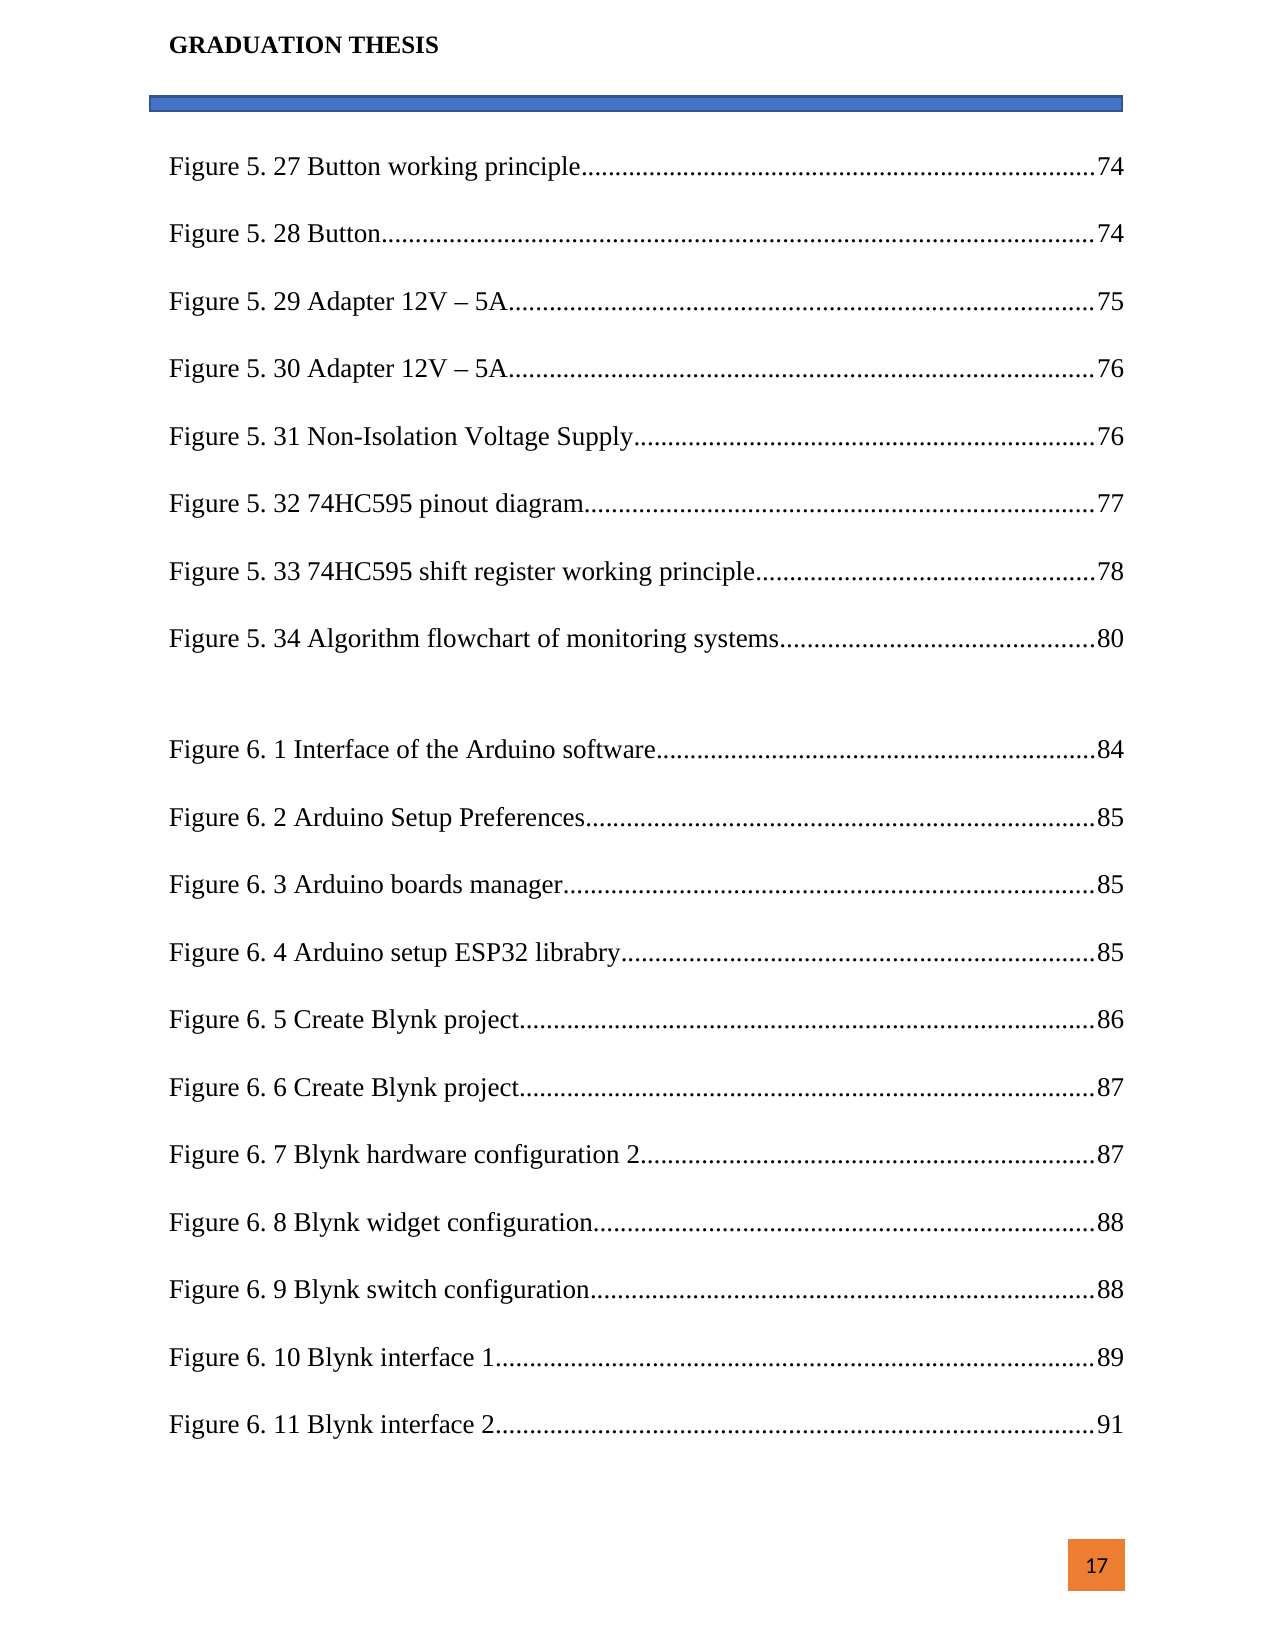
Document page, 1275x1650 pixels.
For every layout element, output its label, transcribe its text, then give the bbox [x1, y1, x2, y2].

text Figure 6. 9 Blynk switch configuration 88 [169, 1273, 1125, 1305]
text Figure 5. 30 Adapter 12V – 5A 76 [169, 352, 1125, 384]
text Figure 6. 6 Create Blynk project 87 [169, 1071, 1125, 1102]
text Figure 6. 8 Blynk widget configuration 88 [169, 1206, 1125, 1237]
text Figure 6. 10 Blynk interface 1 89 [169, 1341, 1125, 1372]
text Figure 6. 11 Blynk interface 2 91 [169, 1408, 1125, 1440]
text Figure 5. 29 Adapter 12V – 5A 75 [169, 285, 1125, 316]
text Figure 6. 5 Create Blynk project 86 [169, 1003, 1125, 1035]
text Figure 6. 3 Arduino boards manager 85 [169, 868, 1125, 900]
text Figure 5. 31 Non-Isolation Voltage Supply 76 [169, 420, 1125, 451]
text Figure 5. 32 74HC595 pinout diagram 77 [169, 487, 1125, 519]
text Figure 5. 34 Algorithm flowchart of monitoring systems 80 [169, 622, 1125, 654]
text Figure 6. 2 Arduino Setup Preferences 85 [169, 801, 1125, 832]
text Figure 6. 4 Arduino setup ESP32 librabry 85 [169, 936, 1125, 967]
text Figure 5. 27 Button working principle 74 [169, 150, 1125, 181]
text Figure 5. 28 Button 74 [169, 217, 1125, 249]
text Figure 6. 1 Interface of the Arduino software 84 [169, 733, 1125, 765]
text Figure 5. 33 74HC595 shift register working principle 78 [169, 555, 1125, 586]
text Figure 6. 7 Blynk hardware configuration 2 87 [169, 1138, 1125, 1170]
